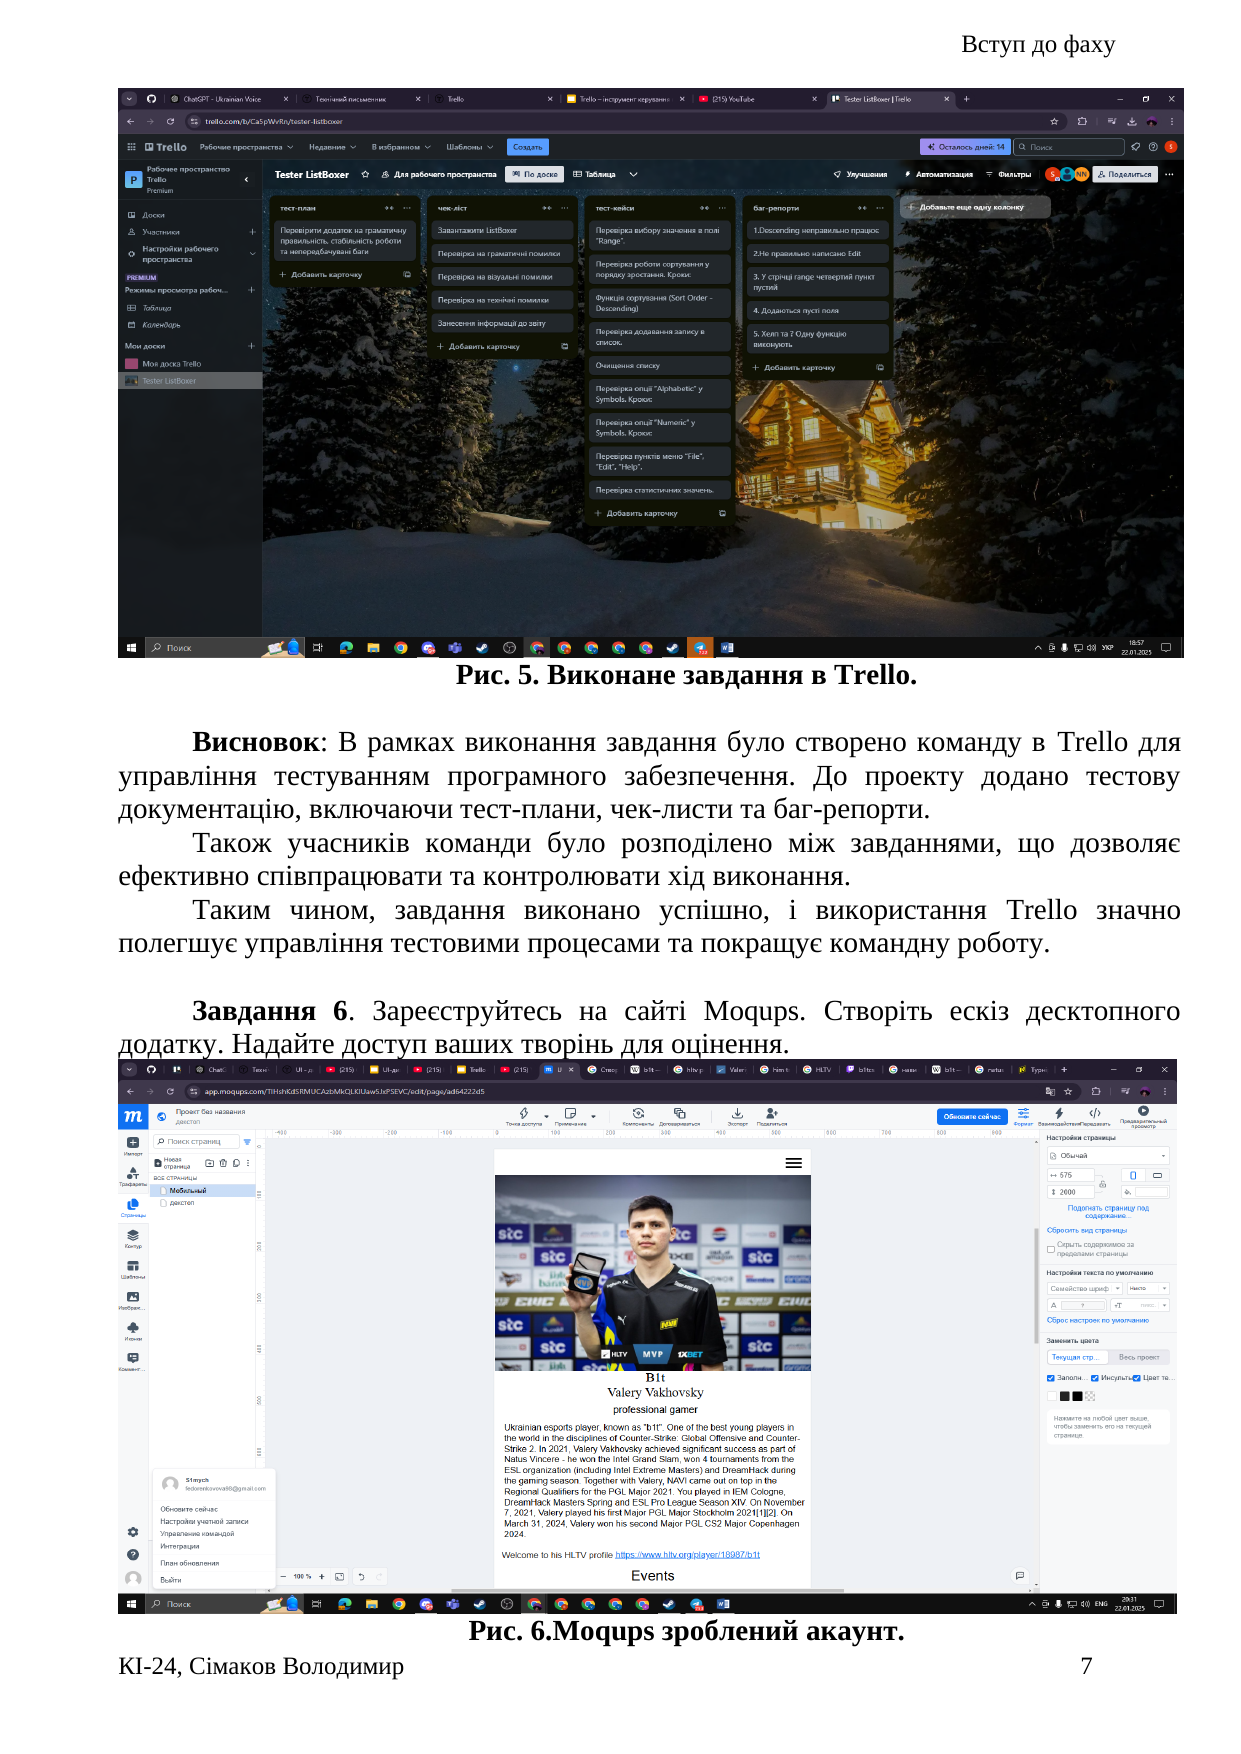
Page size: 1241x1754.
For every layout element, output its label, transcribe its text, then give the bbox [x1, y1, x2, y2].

text Завдання 6. Зареєструйтесь на сайті Moqups. Створіть ескіз десктопного додатку. Надайте доступ ваших творінь для оцінення. [118, 993, 1181, 1060]
text Рис. 6.Moqups зроблений акаунт. [118, 1613, 1181, 1647]
text Рис. 5. Виконане завдання в Trello. [118, 658, 1181, 691]
text Також учасників команди було розподілено між завданнями, що дозволяє ефективно співпрацювати та контролювати хід виконання. [118, 825, 1181, 892]
picture [118, 88, 1184, 658]
text Висновок: В рамках виконання завдання було створено команду в Trello для управління тестуванням програмного забезпечення. До проекту додано тестову документацію, включаючи тест-плани, чек-листи та баг-репорти. [118, 724, 1181, 825]
text Таким чином, завдання виконано успішно, і використання Trello значно полегшує управління тестовими процесами та покращує командну роботу. [118, 892, 1181, 959]
picture [118, 1059, 1177, 1614]
